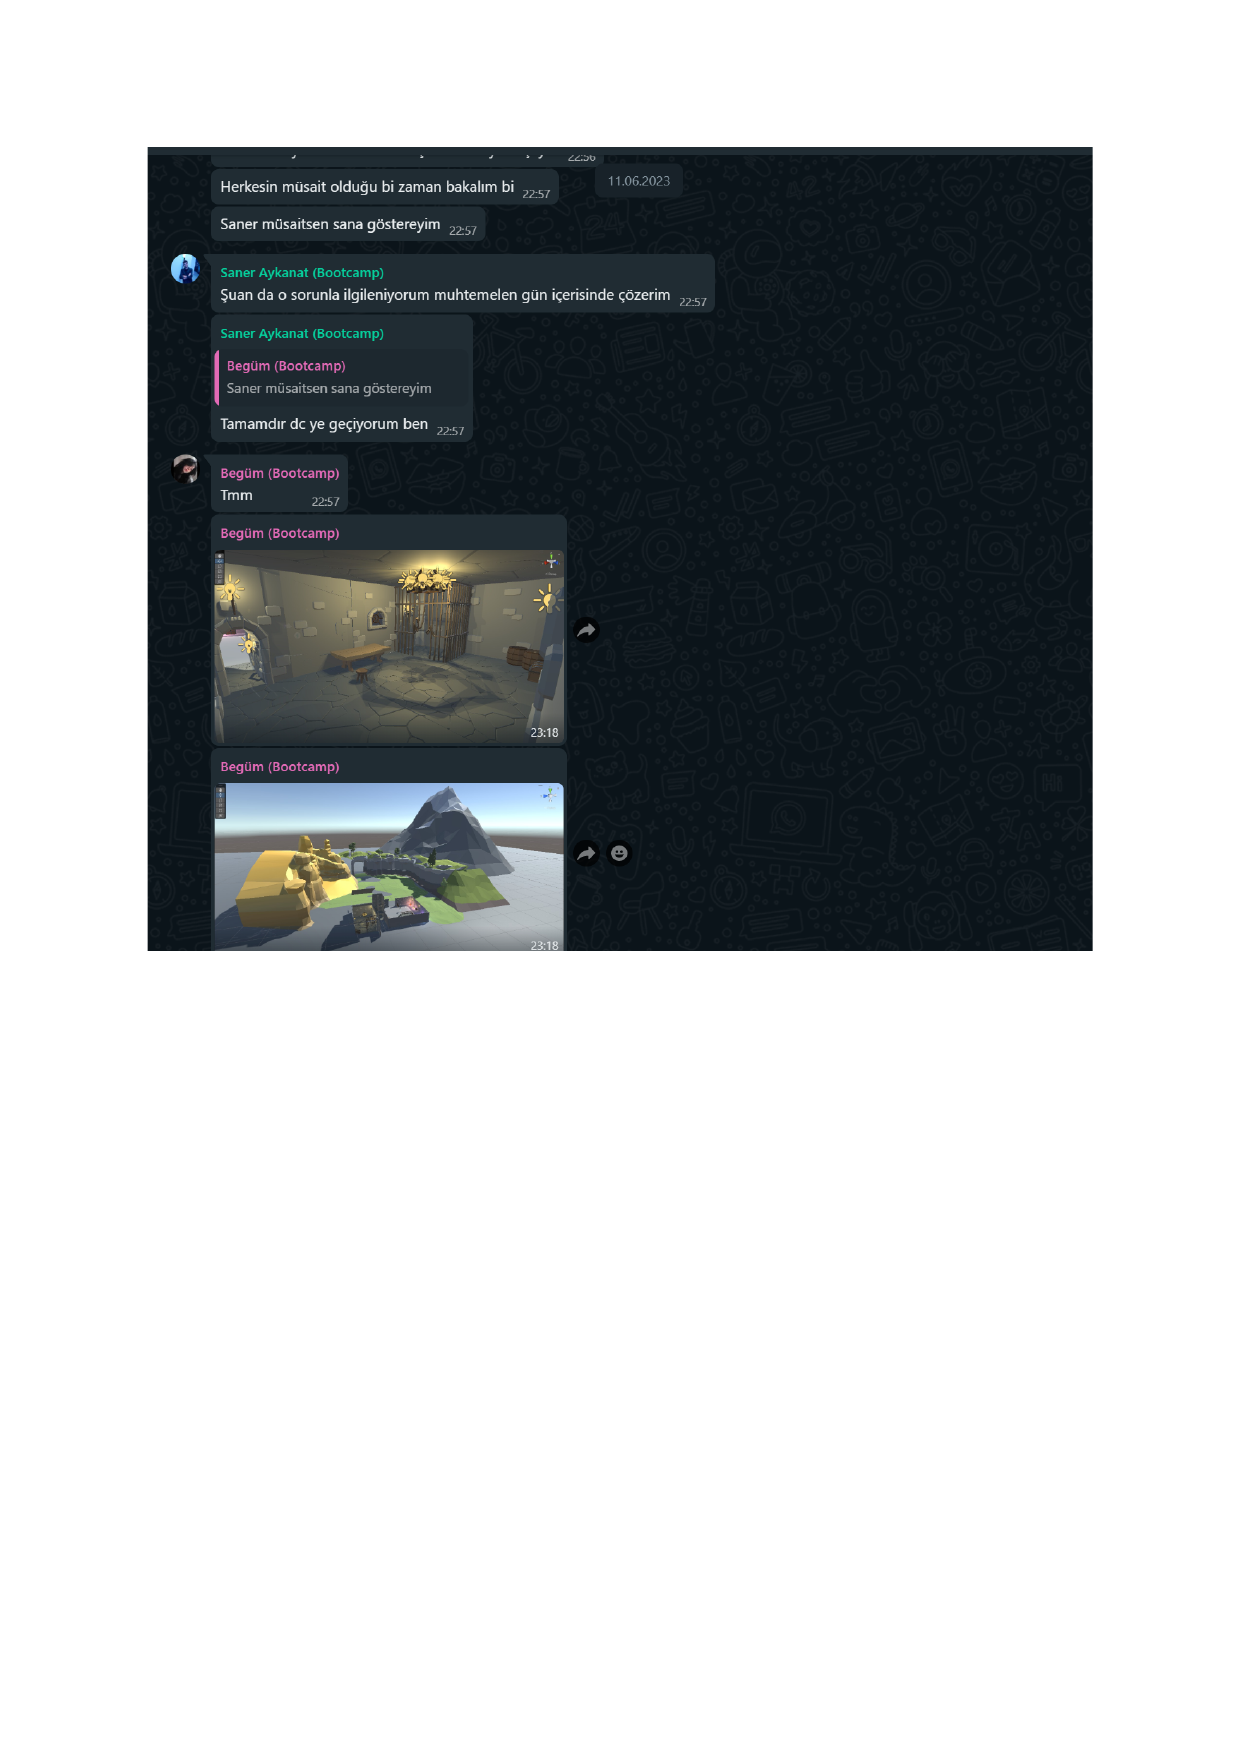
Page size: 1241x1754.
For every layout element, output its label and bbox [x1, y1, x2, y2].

picture [147, 147, 1093, 951]
